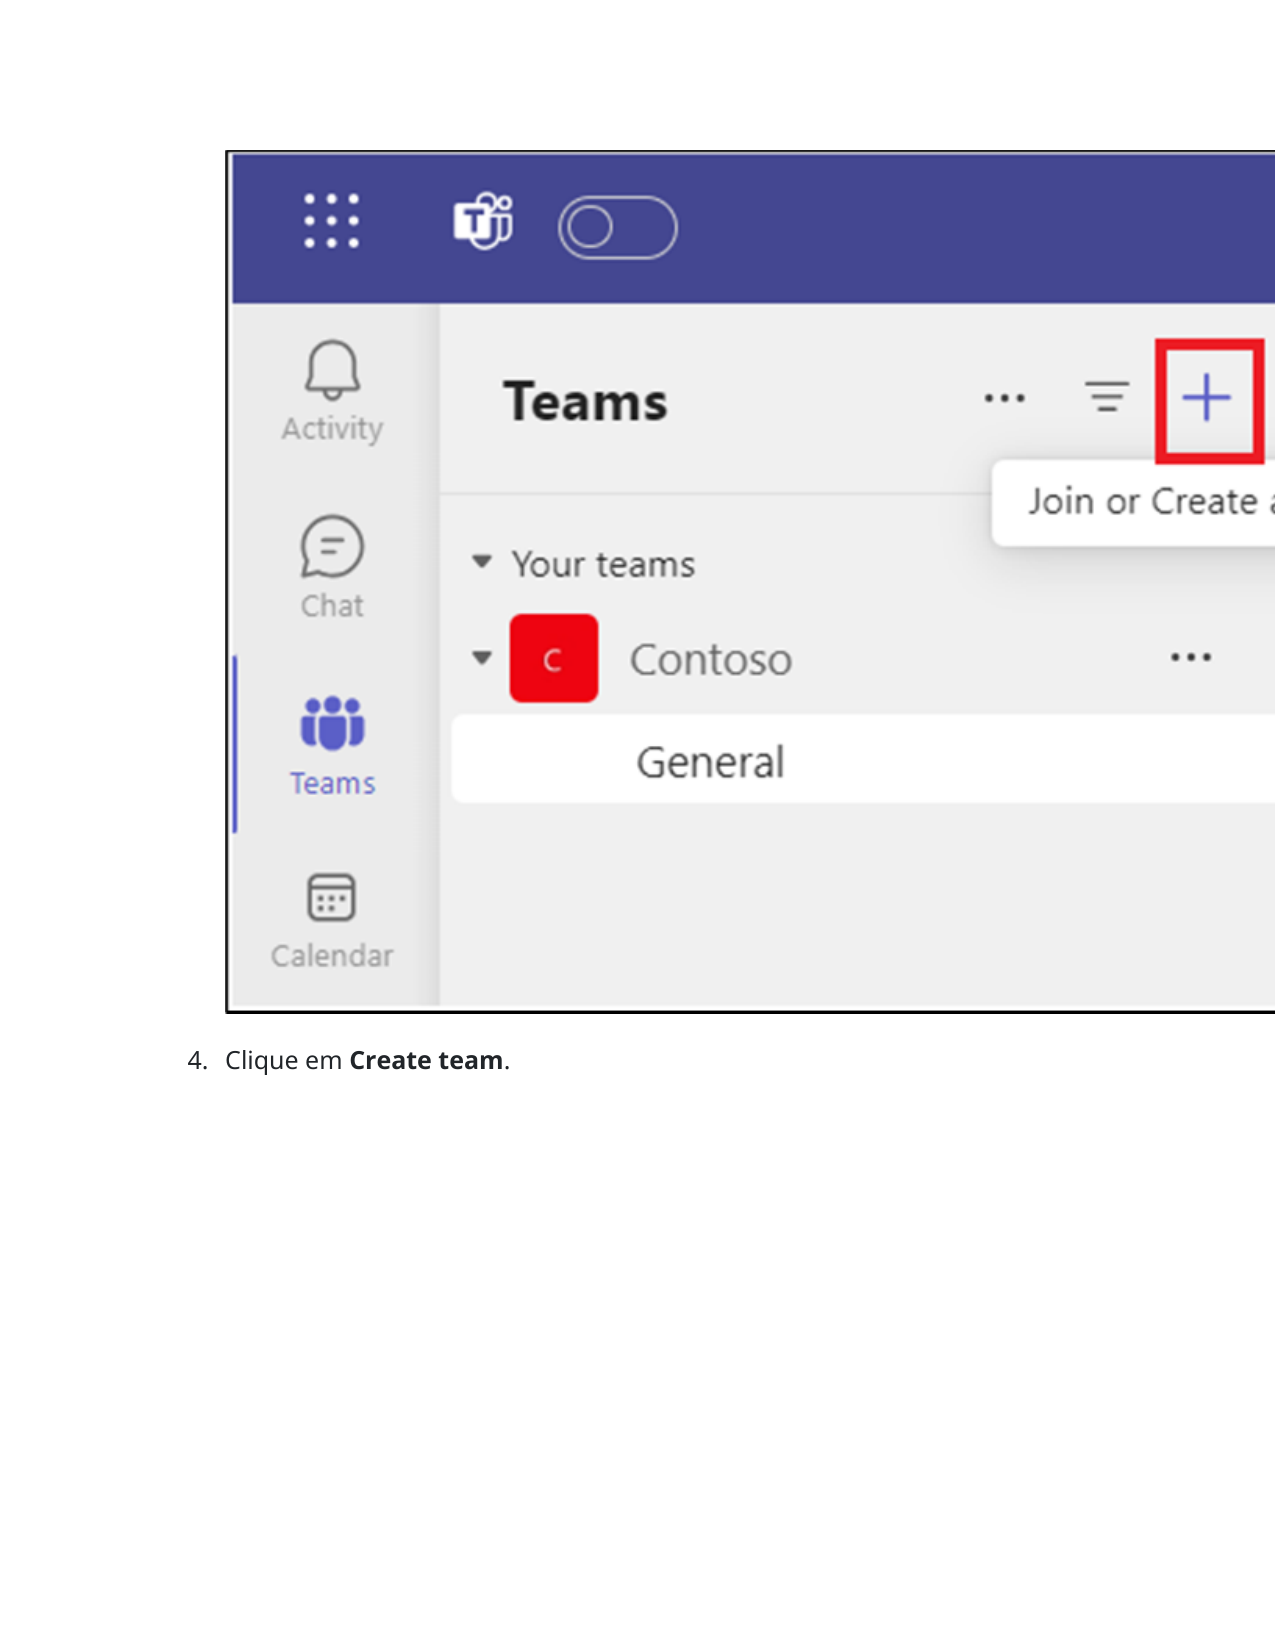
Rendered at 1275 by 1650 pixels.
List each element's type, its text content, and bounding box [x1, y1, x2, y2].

picture [225, 150, 1275, 1014]
list Clique em Create team. [187, 1043, 1125, 1077]
